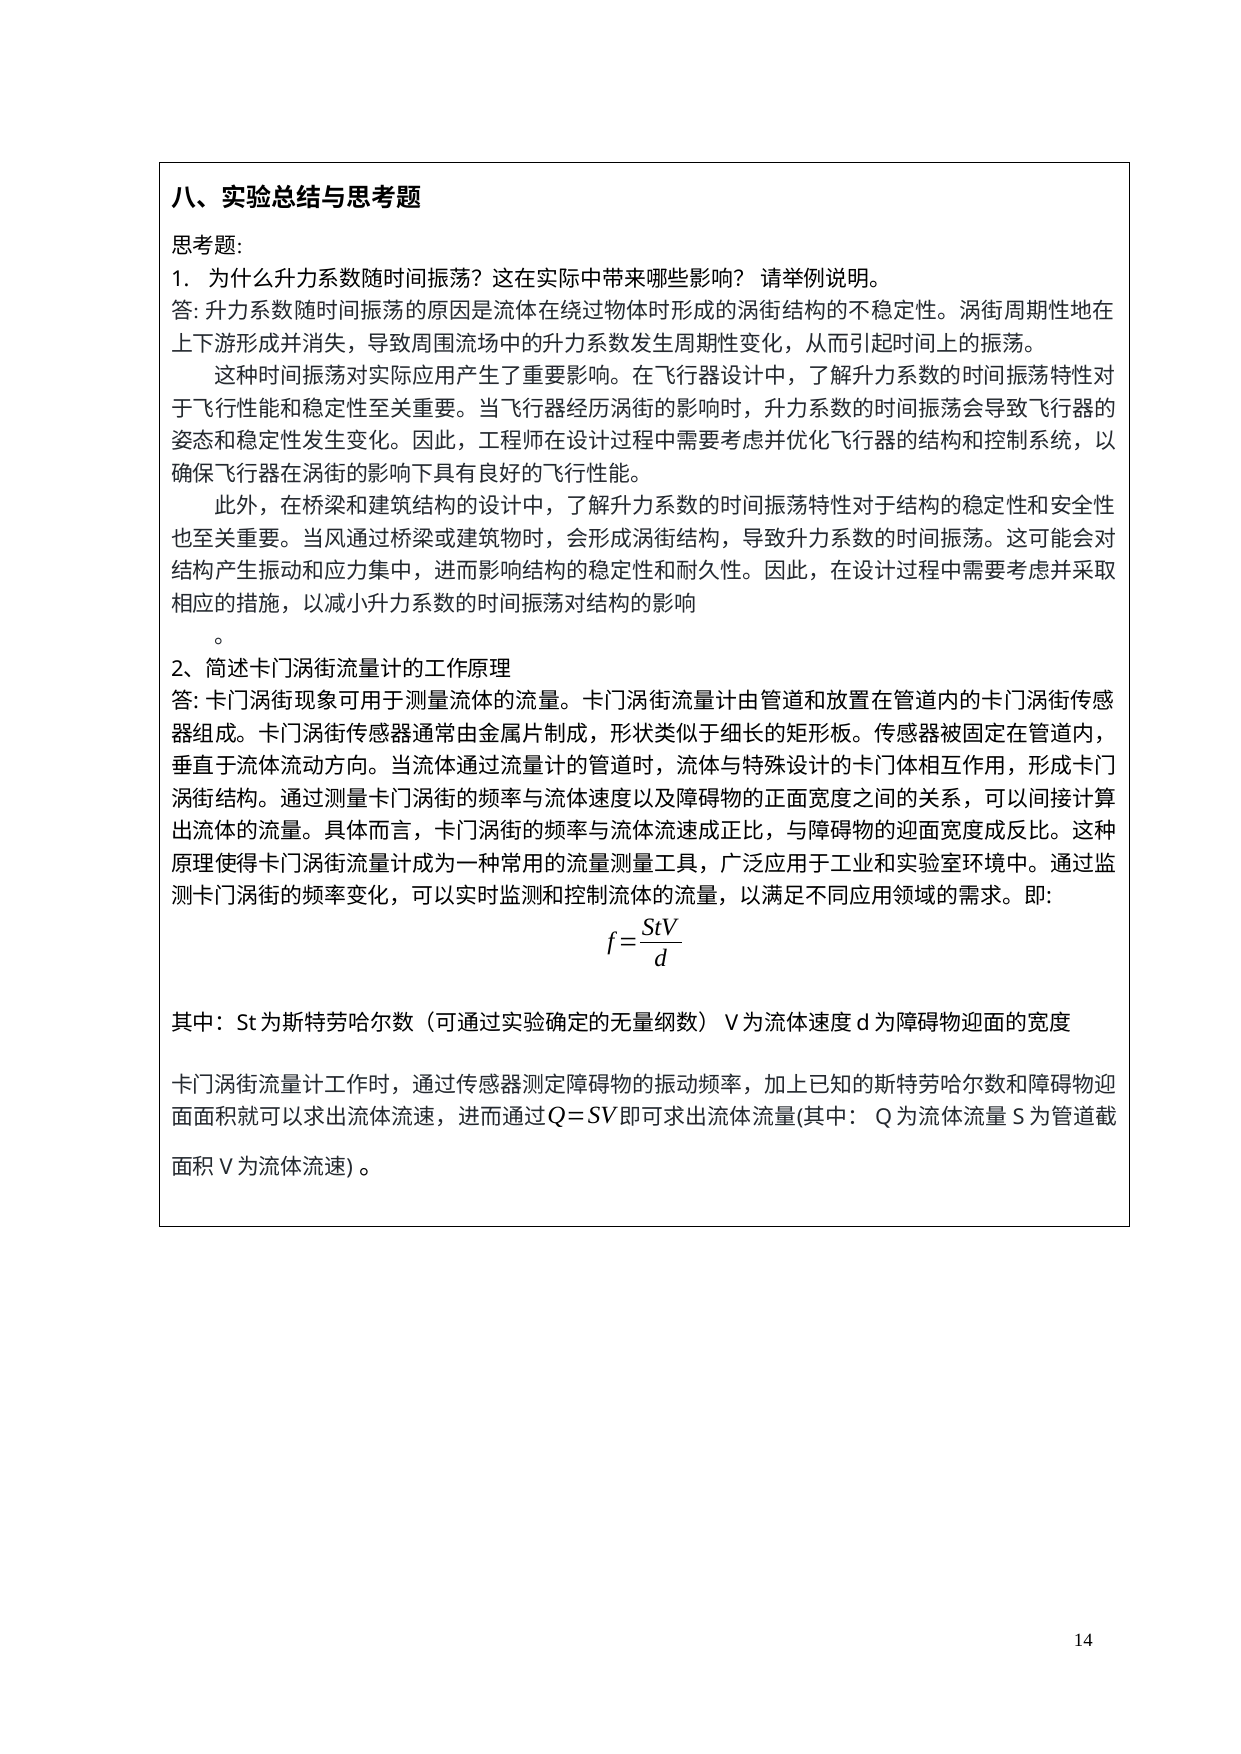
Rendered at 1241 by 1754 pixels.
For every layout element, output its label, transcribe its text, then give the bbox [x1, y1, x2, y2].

table_cell 八、实验总结与思考题 思考题: 为什么升力系数随时间振荡？这在实际中带来哪些影响？ 请举例说明。 答: 升力系数随时间振荡的原因是流体在绕过物体时形成的涡街结构的不稳定性。涡街周期性地在上下游形成并消失，导致周围流场中的升力系数发生周期性变化，从而引起时间上的振荡。 这种时间振荡对实际应用产生了重要影响。在飞行器设计中，了解升力系数的时间振荡特性对于飞行性能和稳定性至关重要。当飞行器经历涡街的影响时，升力系数的时间振荡会导致飞行器的姿态和稳定性发生变化。因此，工程师在设计过程中需要考虑并优化飞行器的结构和控制系统，以确保飞行器在涡街的影响下具有良好的飞行性能。 此外，在桥梁和建筑结构的设计中，了解升力系数的时间振荡特性对于结构的稳定性和安全性也至关重要。当风通过桥梁或建筑物时，会形成涡街结构，导致升力系数的时间振荡。这可能会对结构产生振动和应力集中，进而影响结构的稳定性和耐久性。因此，在设计过程中需要考虑并采取相应的措施，以减小升力系数的时间振荡对结构的影响 。 2、简述卡门涡街流量计的工作原理 答: 卡门涡街现象可用于测量流体的流量。卡门涡街流量计由管道和放置在管道内的卡门涡街传感器组成。卡门涡街传感器通常由金属片制成，形状类似于细长的矩形板。传感器被固定在管道内，垂直于流体流动方向。当流体通过流量计的管道时，流体与特殊设计的卡门体相互作用，形成卡门涡街结构。通过测量卡门涡街的频率与流体速度以及障碍物的正面宽度之间的关系，可以间接计算出流体的流量。具体而言，卡门涡街的频率与流体流速成正比，与障碍物的迎面宽度成反比。这种原理使得卡门涡街流量计成为一种常用的流量测量工具，广泛应用于工业和实验室环境中。通过监测卡门涡街的频率变化，可以实时监测和控制流体的流量，以满足不同应用领域的需求。即: 其中：St为斯特劳哈尔数（可通过实验确定的无量纲数） V为流体速度d为障碍物迎面的宽度 卡门涡街流量计工作时，通过传感器测定障碍物的振动频率，加上已知的斯特劳哈尔数和障碍物迎面面积就可以求出流体流速，进而通过即可求出流体流量(其中： Q为流体流量 S为管道截面积 V为流体流速) 。 卡门涡街流量计结构图 [160, 163, 1129, 1226]
